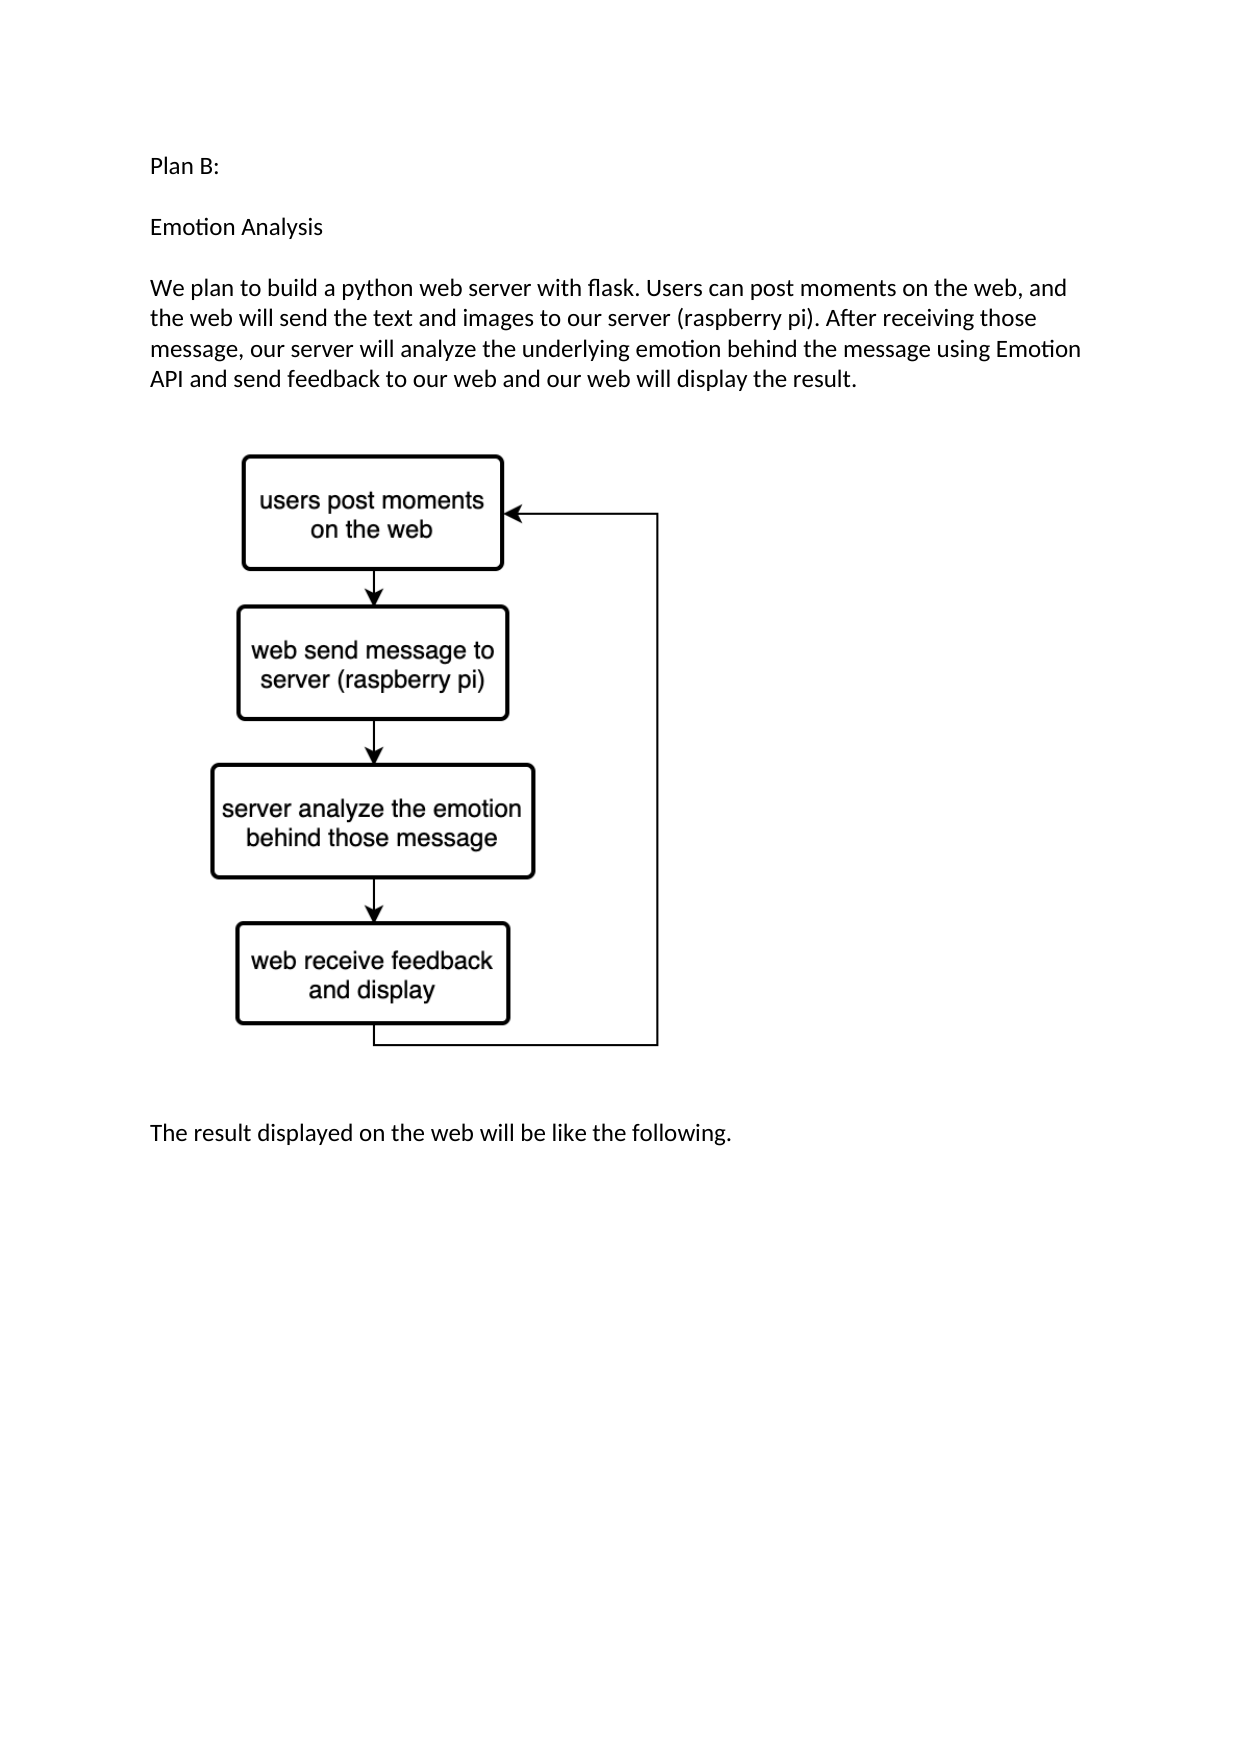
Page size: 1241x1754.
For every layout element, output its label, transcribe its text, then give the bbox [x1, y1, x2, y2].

text The result displayed on the web will be like the following. [150, 1117, 1090, 1148]
text Plan B: [150, 150, 1090, 181]
text Emotion Analysis [150, 211, 1090, 242]
picture [150, 394, 698, 1117]
